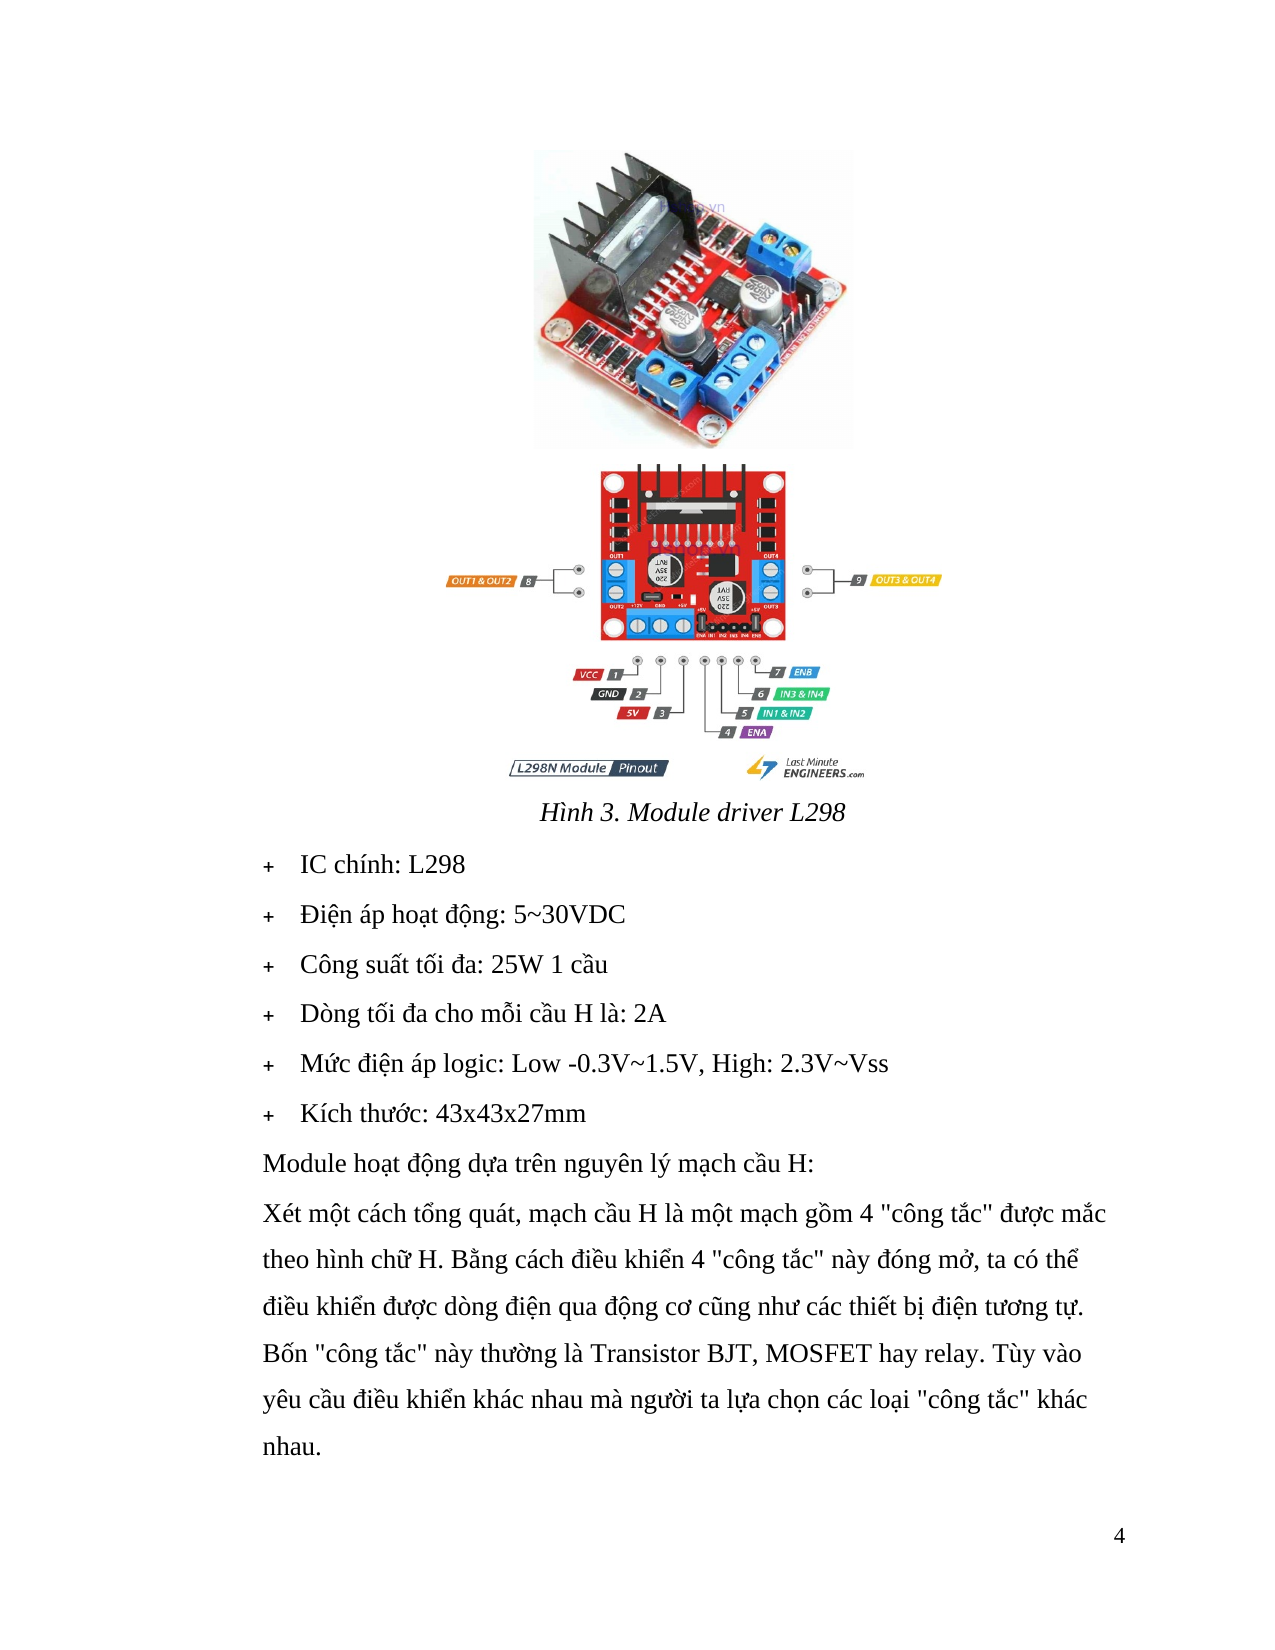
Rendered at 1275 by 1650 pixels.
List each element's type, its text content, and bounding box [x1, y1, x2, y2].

text Xét một cách tổng quát, mạch cầu H là một mạch gồm 4 "công tắc" được mắc theo hình chữ H. Bằng cách điều khiển 4 "công tắc" này đóng mở, ta có thể điều khiển được dòng điện qua động cơ cũng như các thiết bị điện tương tự. Bốn "công tắc" này thường là Transistor BJT, MOSFET hay relay. Tùy vào yêu cầu điều khiển khác nhau mà người ta lựa chọn các loại "công tắc" khác nhau. [262, 1197, 1125, 1461]
list IC chính: L298 [262, 848, 1125, 879]
text Hình 3. Module driver L298 [187, 796, 1125, 827]
list Điện áp hoạt động: 5~30VDC [262, 898, 1125, 929]
picture [533, 150, 854, 449]
list Kích thước: 43x43x27mm [262, 1097, 1125, 1128]
list Mức điện áp logic: Low -0.3V~1.5V, High: 2.3V~Vss [262, 1047, 1125, 1078]
list Dòng tối đa cho mỗi cầu H là: 2A [262, 997, 1125, 1029]
list Công suất tối đa: 25W 1 cầu [262, 948, 1125, 979]
picture [445, 464, 942, 781]
text Module hoạt động dựa trên nguyên lý mạch cầu H: [262, 1147, 1125, 1178]
